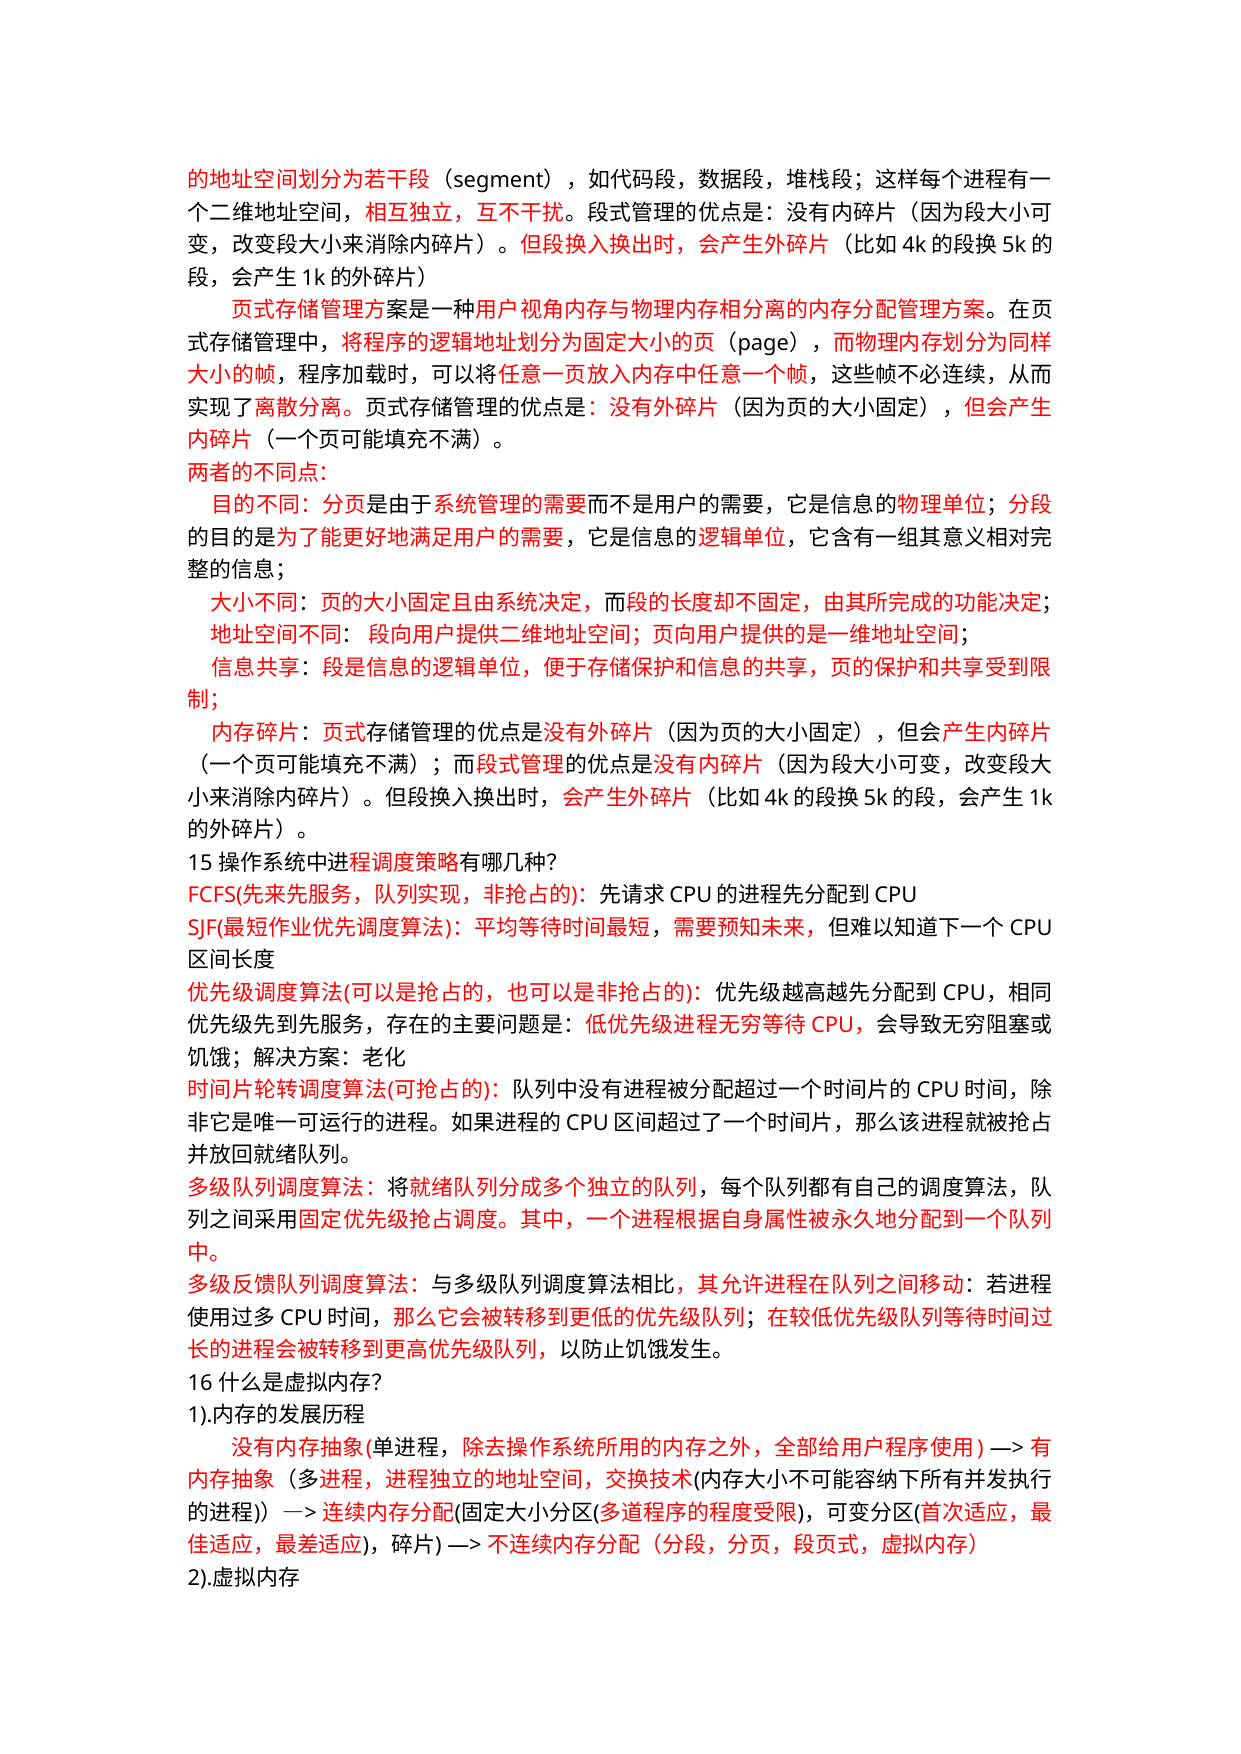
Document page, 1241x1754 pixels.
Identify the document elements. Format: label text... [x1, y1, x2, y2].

text 优先级调度算法(可以是抢占的，也可以是非抢占的)：优先级越高越先分配到CPU，相同优先级先到先服务，存在的主要问题是：低优先级进程无穷等待CPU，会导致无穷阻塞或饥饿；解决方案：老化 [187, 1039, 1053, 1137]
text 信息共享：段是信息的逻辑单位，便于存储保护和信息的共享，页的保护和共享受到限制； [187, 714, 1053, 779]
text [187, 1494, 1053, 1592]
text 两者的不同点： [187, 519, 1053, 552]
text 16 什么是虚拟内存？ [187, 1429, 1053, 1462]
text FCFS(先来先服务，队列实现，非抢占的)：先请求CPU的进程先分配到CPU [187, 942, 1053, 974]
text 大小不同：页的大小固定且由系统决定，而段的长度却不固定，由其所完成的功能决定； [187, 649, 1053, 682]
text 15 操作系统中进程调度策略有哪几种？ [187, 909, 1053, 942]
text 时间片轮转调度算法(可抢占的)：队列中没有进程被分配超过一个时间片的CPU时间，除非它是唯一可运行的进程。如果进程的CPU区间超过了一个时间片，那么该进程就被抢占并放回就绪队列。 [187, 1137, 1053, 1234]
text SJF(最短作业优先调度算法)：平均等待时间最短，需要预知未来，但难以知道下一个CPU区间长度 [187, 974, 1053, 1039]
text 段式存储管理是一种符合用户视角的内存分配管理方案。在段式存储管理中，将程序的地址空间划分为若干段（segment），如代码段，数据段，堆栈段；这样每个进程有一个二维地址空间，相互独立，互不干扰。段式管理的优点是：没有内碎片（因为段大小可变，改变段大小来消除内碎片）。但段换入换出时，会产生外碎片（比如4k的段换5k的段，会产生1k的外碎片） [187, 194, 1053, 357]
text 目的不同：分页是由于系统管理的需要而不是用户的需要，它是信息的物理单位；分段的目的是为了能更好地满足用户的需要，它是信息的逻辑单位，它含有一组其意义相对完整的信息； [187, 552, 1053, 649]
text 14 分页和分段有什么区别（内存管理）？ [187, 162, 1053, 194]
text 内存碎片：页式存储管理的优点是没有外碎片（因为页的大小固定），但会产生内碎片（一个页可能填充不满）；而段式管理的优点是没有内碎片（因为段大小可变，改变段大小来消除内碎片）。但段换入换出时，会产生外碎片（比如4k的段换5k的段，会产生1k的外碎片）。 [187, 779, 1053, 909]
text 页式存储管理方案是一种用户视角内存与物理内存相分离的内存分配管理方案。在页式存储管理中，将程序的逻辑地址划分为固定大小的页（page），而物理内存划分为同样大小的帧，程序加载时，可以将任意一页放入内存中任意一个帧，这些帧不必连续，从而实现了离散分离。页式存储管理的优点是：没有外碎片（因为页的大小固定），但会产生内碎片（一个页可能填充不满）。 [187, 357, 1053, 519]
text 多级队列调度算法：将就绪队列分成多个独立的队列，每个队列都有自己的调度算法，队列之间采用固定优先级抢占调度。其中，一个进程根据自身属性被永久地分配到一个队列中。 [187, 1234, 1053, 1332]
text 地址空间不同： 段向用户提供二维地址空间；页向用户提供的是一维地址空间； [187, 682, 1053, 714]
text 多级反馈队列调度算法：与多级队列调度算法相比，其允许进程在队列之间移动：若进程使用过多CPU时间，那么它会被转移到更低的优先级队列；在较低优先级队列等待时间过长的进程会被转移到更高优先级队列，以防止饥饿发生。 [187, 1332, 1053, 1429]
text 1).内存的发展历程 [187, 1462, 1053, 1494]
